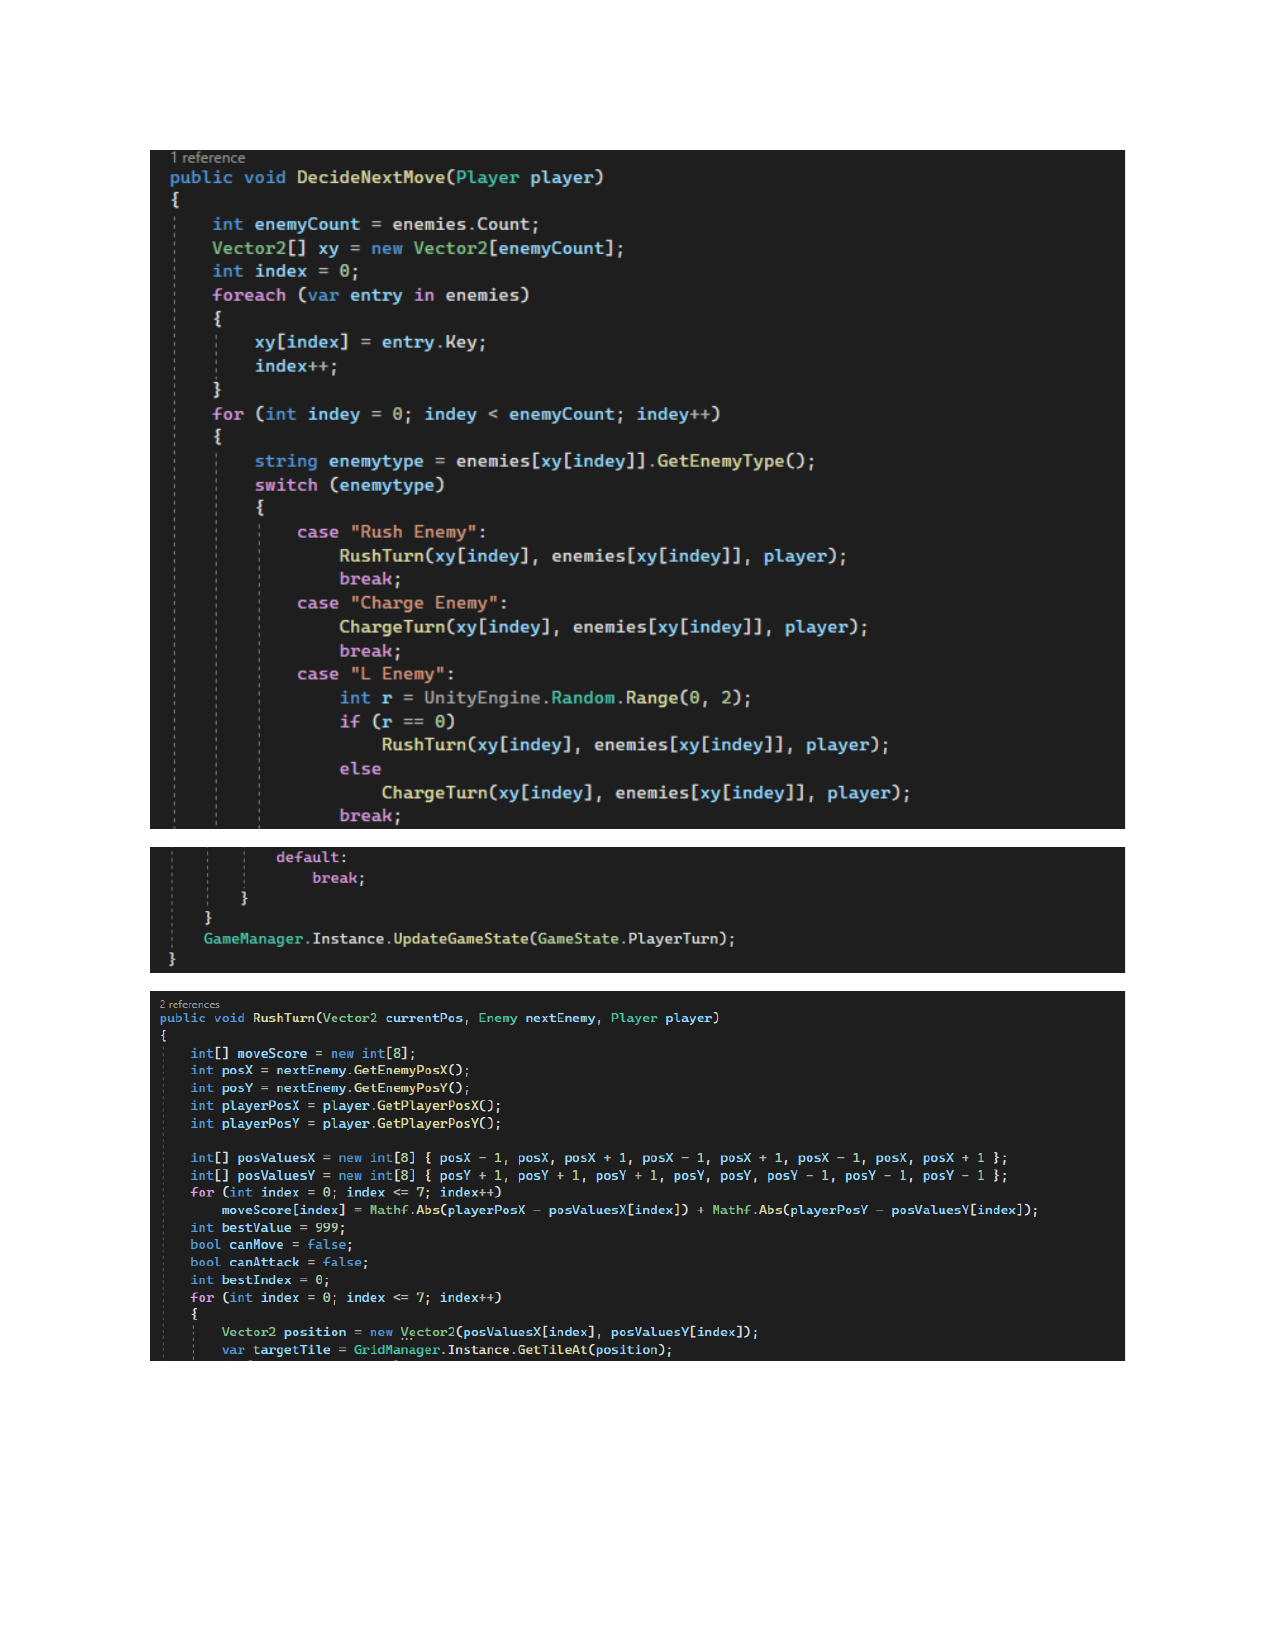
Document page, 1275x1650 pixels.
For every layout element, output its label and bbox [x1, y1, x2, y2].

picture [150, 150, 1125, 829]
picture [150, 991, 1125, 1361]
picture [150, 847, 1125, 973]
